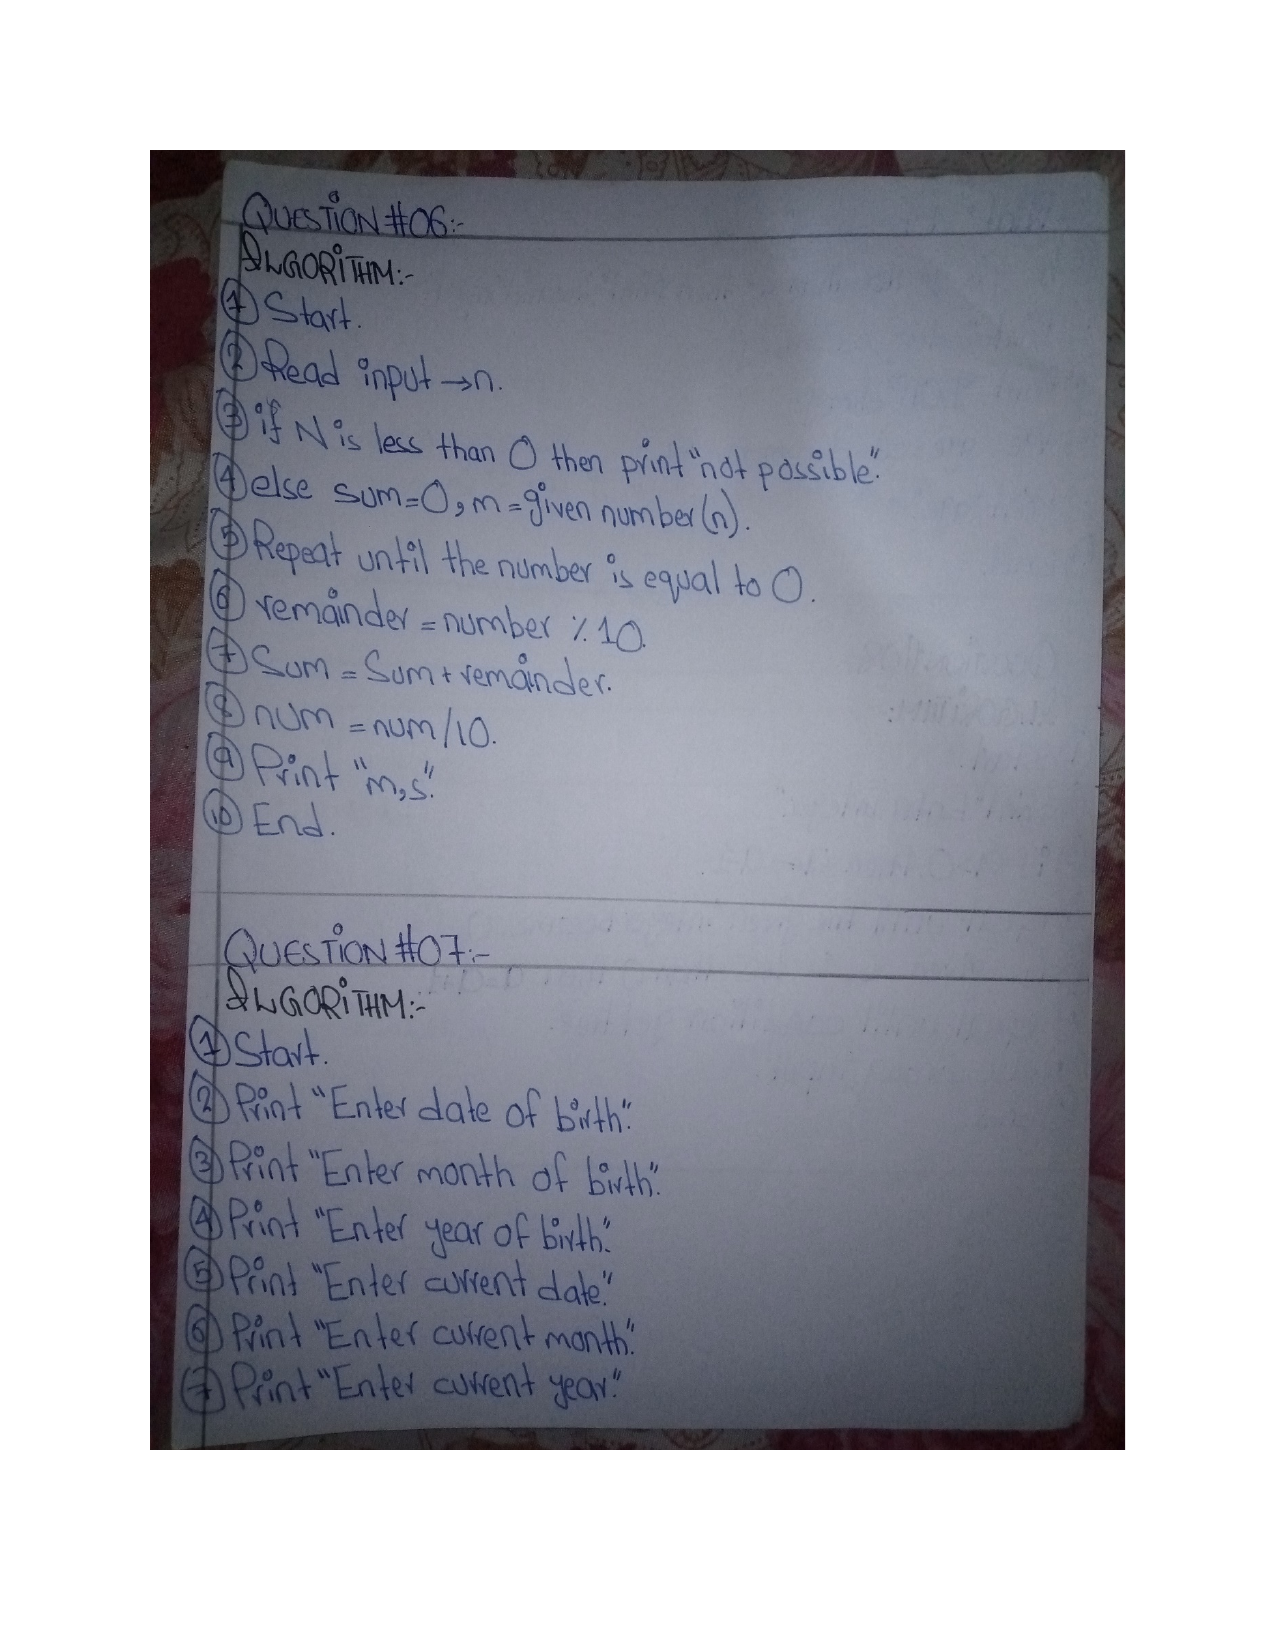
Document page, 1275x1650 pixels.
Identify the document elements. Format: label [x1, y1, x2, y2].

picture [150, 150, 1125, 1450]
